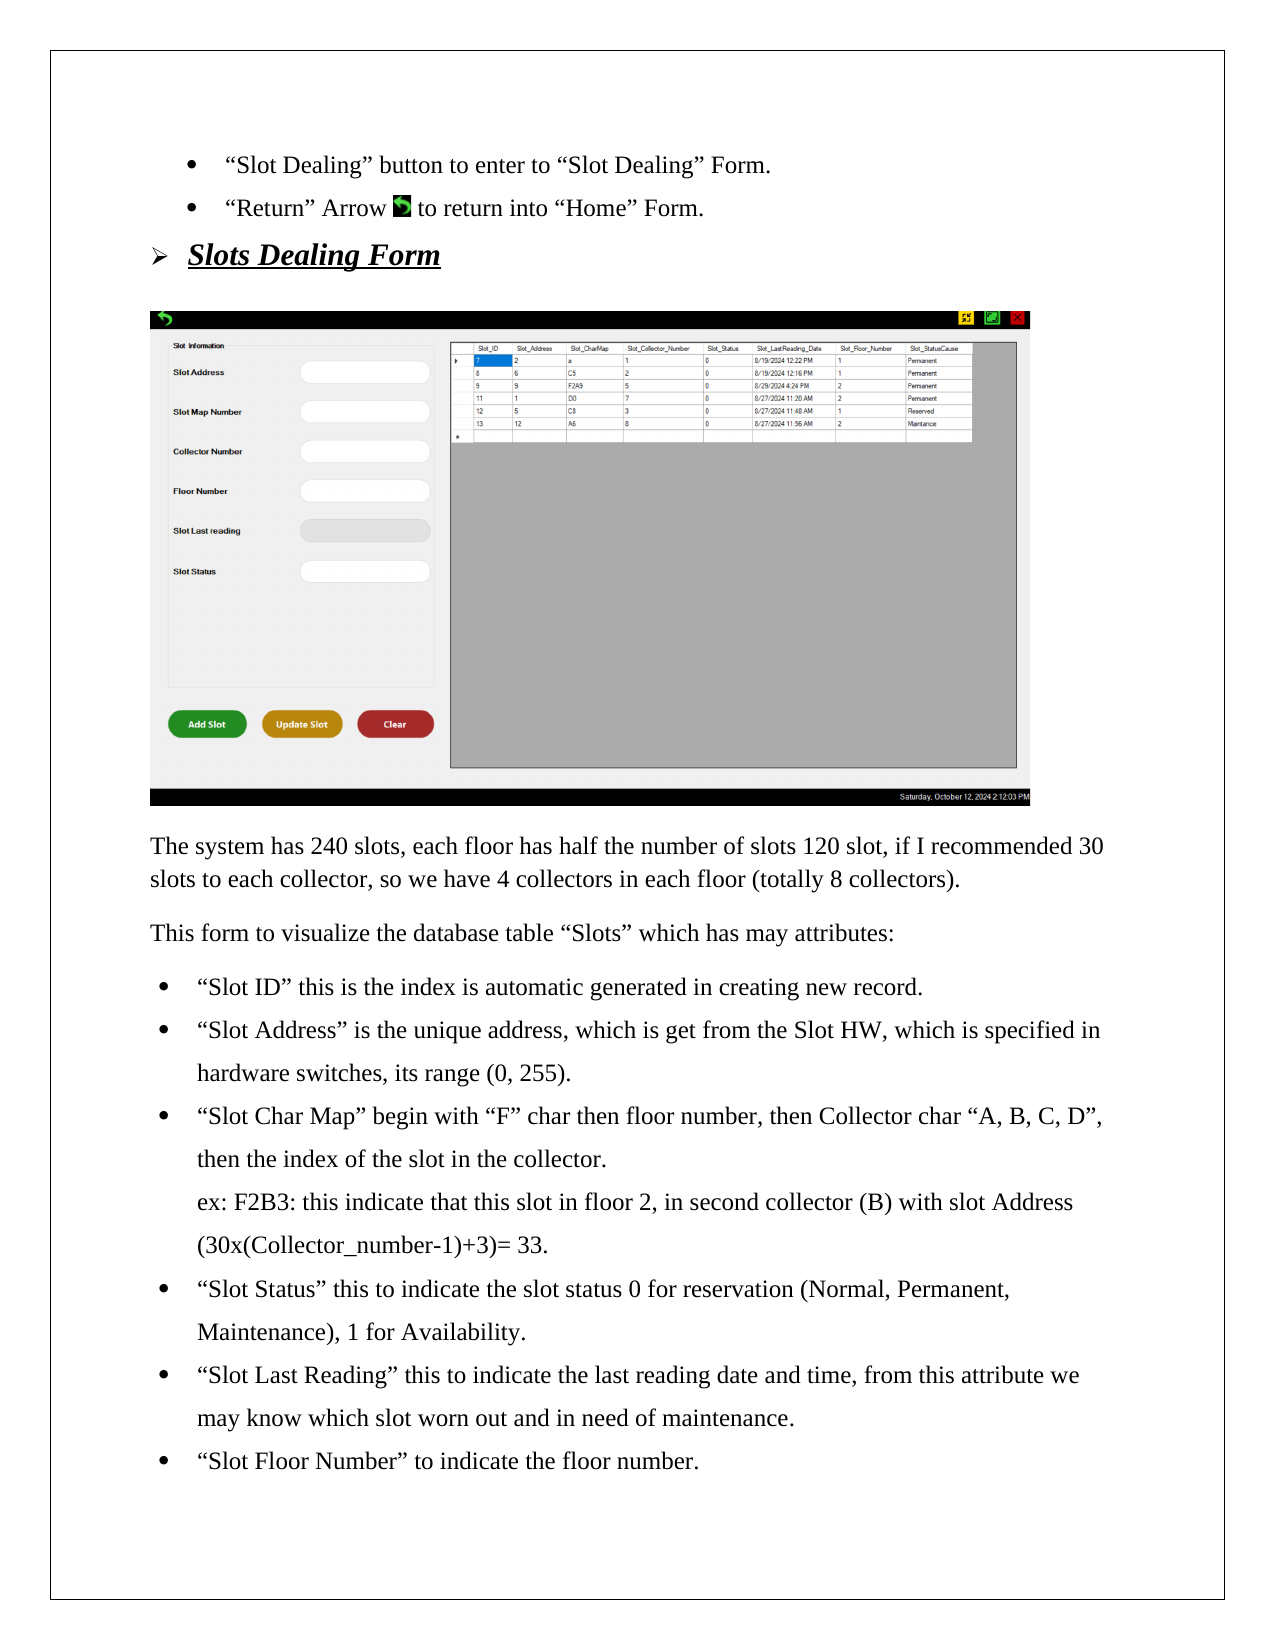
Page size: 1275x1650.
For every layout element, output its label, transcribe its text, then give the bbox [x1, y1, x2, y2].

list “Slot Char Map” begin with “F” char then floor number, then Collector char “A, B, C, D”, then the index of the slot in the collector. ex: F2B3: this indicate that this slot in floor 2, in second collector (B) with slot Address (30x(Collector_number-1)+3)= 33. [159, 1101, 1125, 1259]
list “Slot Floor Number” to indicate the floor number. [159, 1446, 1125, 1475]
picture [393, 195, 412, 217]
list “Return” Arrow to return into “Home” Form. [187, 193, 1125, 222]
list “Slot Status” this to indicate the slot status 0 for reservation (Normal, Permanent, Maintenance), 1 for Availability. [159, 1274, 1125, 1346]
list “Slot Dealing” button to enter to “Slot Dealing” Form. [187, 150, 1125, 179]
list “Slot Address” is the unique address, which is get from the Slot HW, which is specified in hardware switches, its range (0, 255). [159, 1015, 1125, 1087]
text This form to visualize the database table “Slots” which has may attributes: [150, 918, 1125, 947]
picture [150, 311, 1031, 806]
list Slots Dealing Form [150, 236, 1125, 272]
list “Slot ID” this is the index is automatic generated in creating new record. [159, 972, 1125, 1001]
list “Slot Last Reading” this to indicate the last reading date and time, from this attribute we may know which slot worn out and in need of maintenance. [159, 1360, 1125, 1432]
text The system has 240 slots, each floor has half the number of slots 120 slot, if I recommended 30 slots to each collector, so we have 4 collectors in each floor (totally 8 collectors). [150, 831, 1125, 893]
